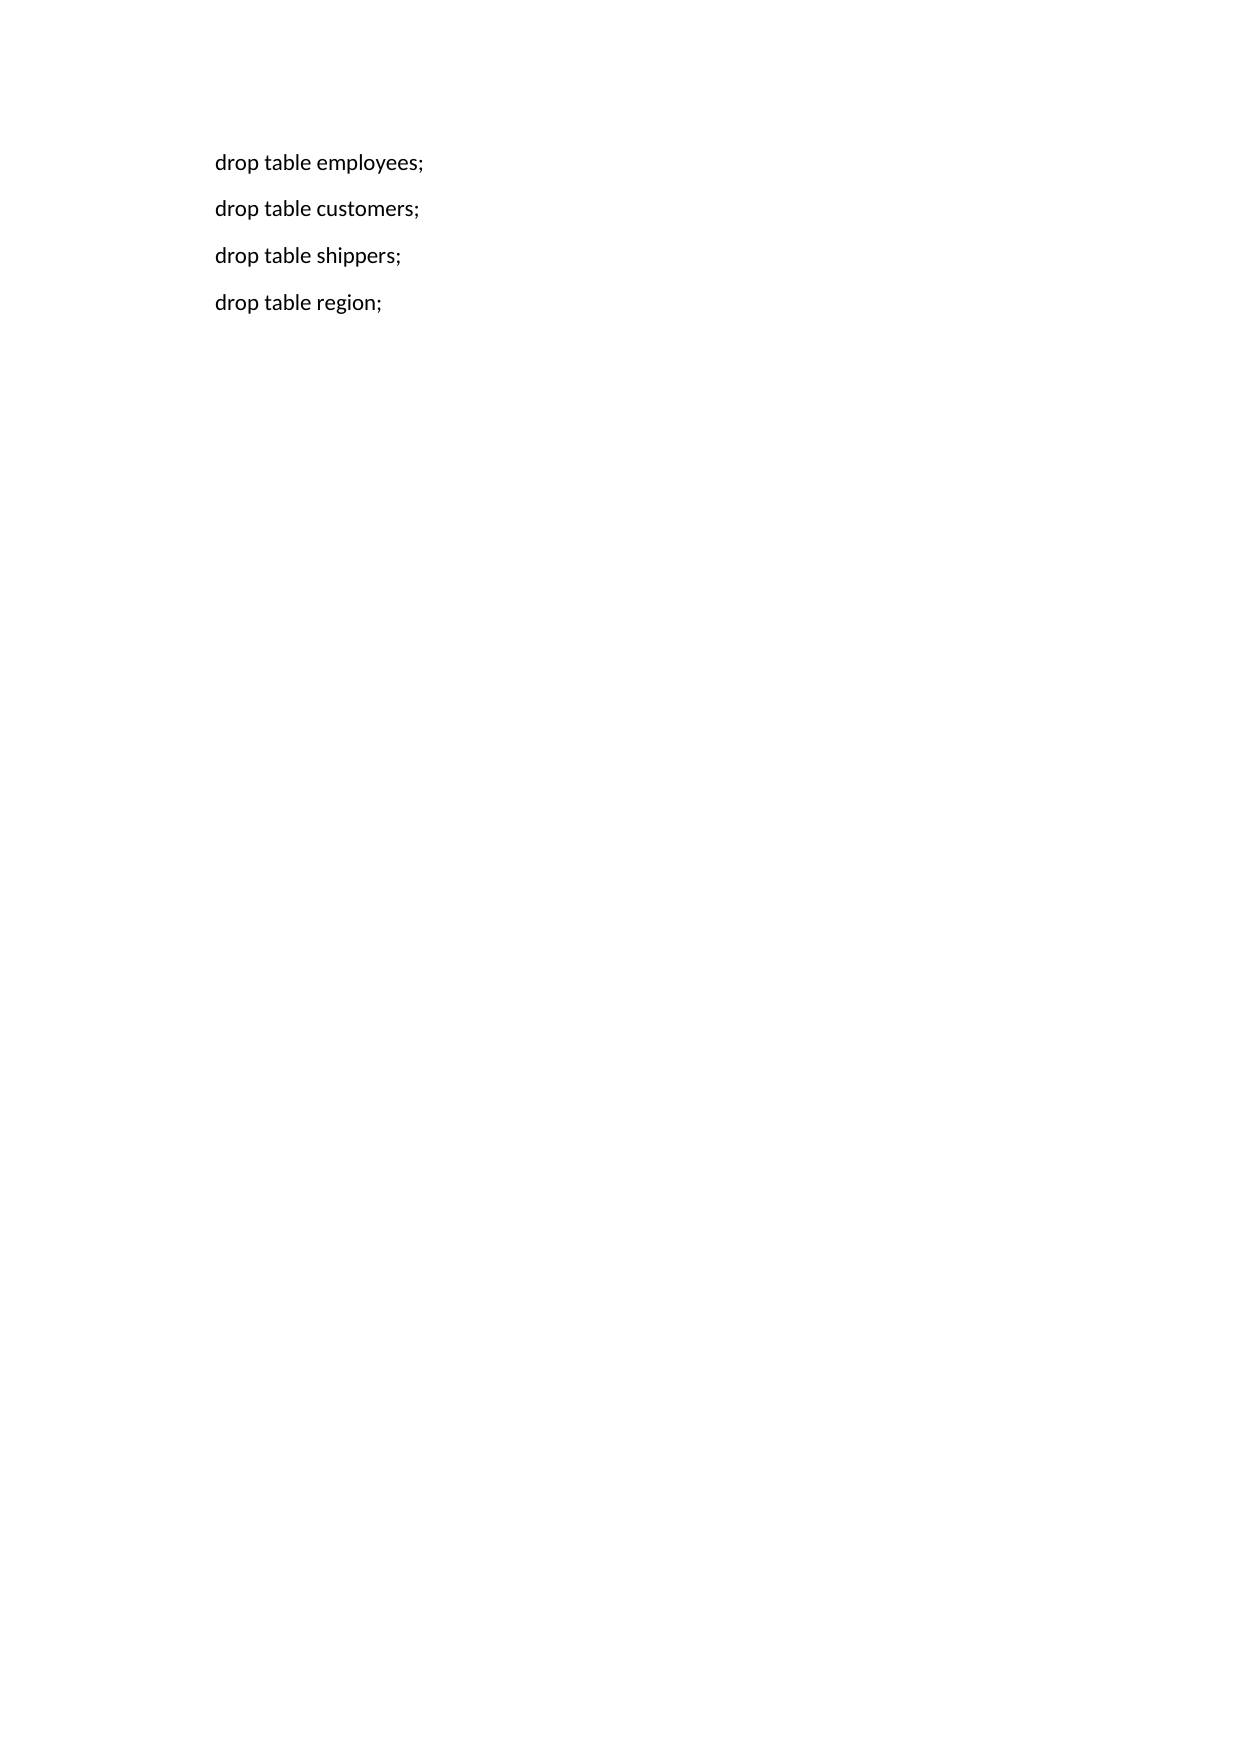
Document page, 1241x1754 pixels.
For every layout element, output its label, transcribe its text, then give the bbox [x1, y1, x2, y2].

text drop table customers; [215, 194, 1063, 222]
text drop table region; [215, 288, 1063, 316]
text drop table shippers; [215, 241, 1063, 269]
text drop table employees; [215, 148, 1063, 176]
